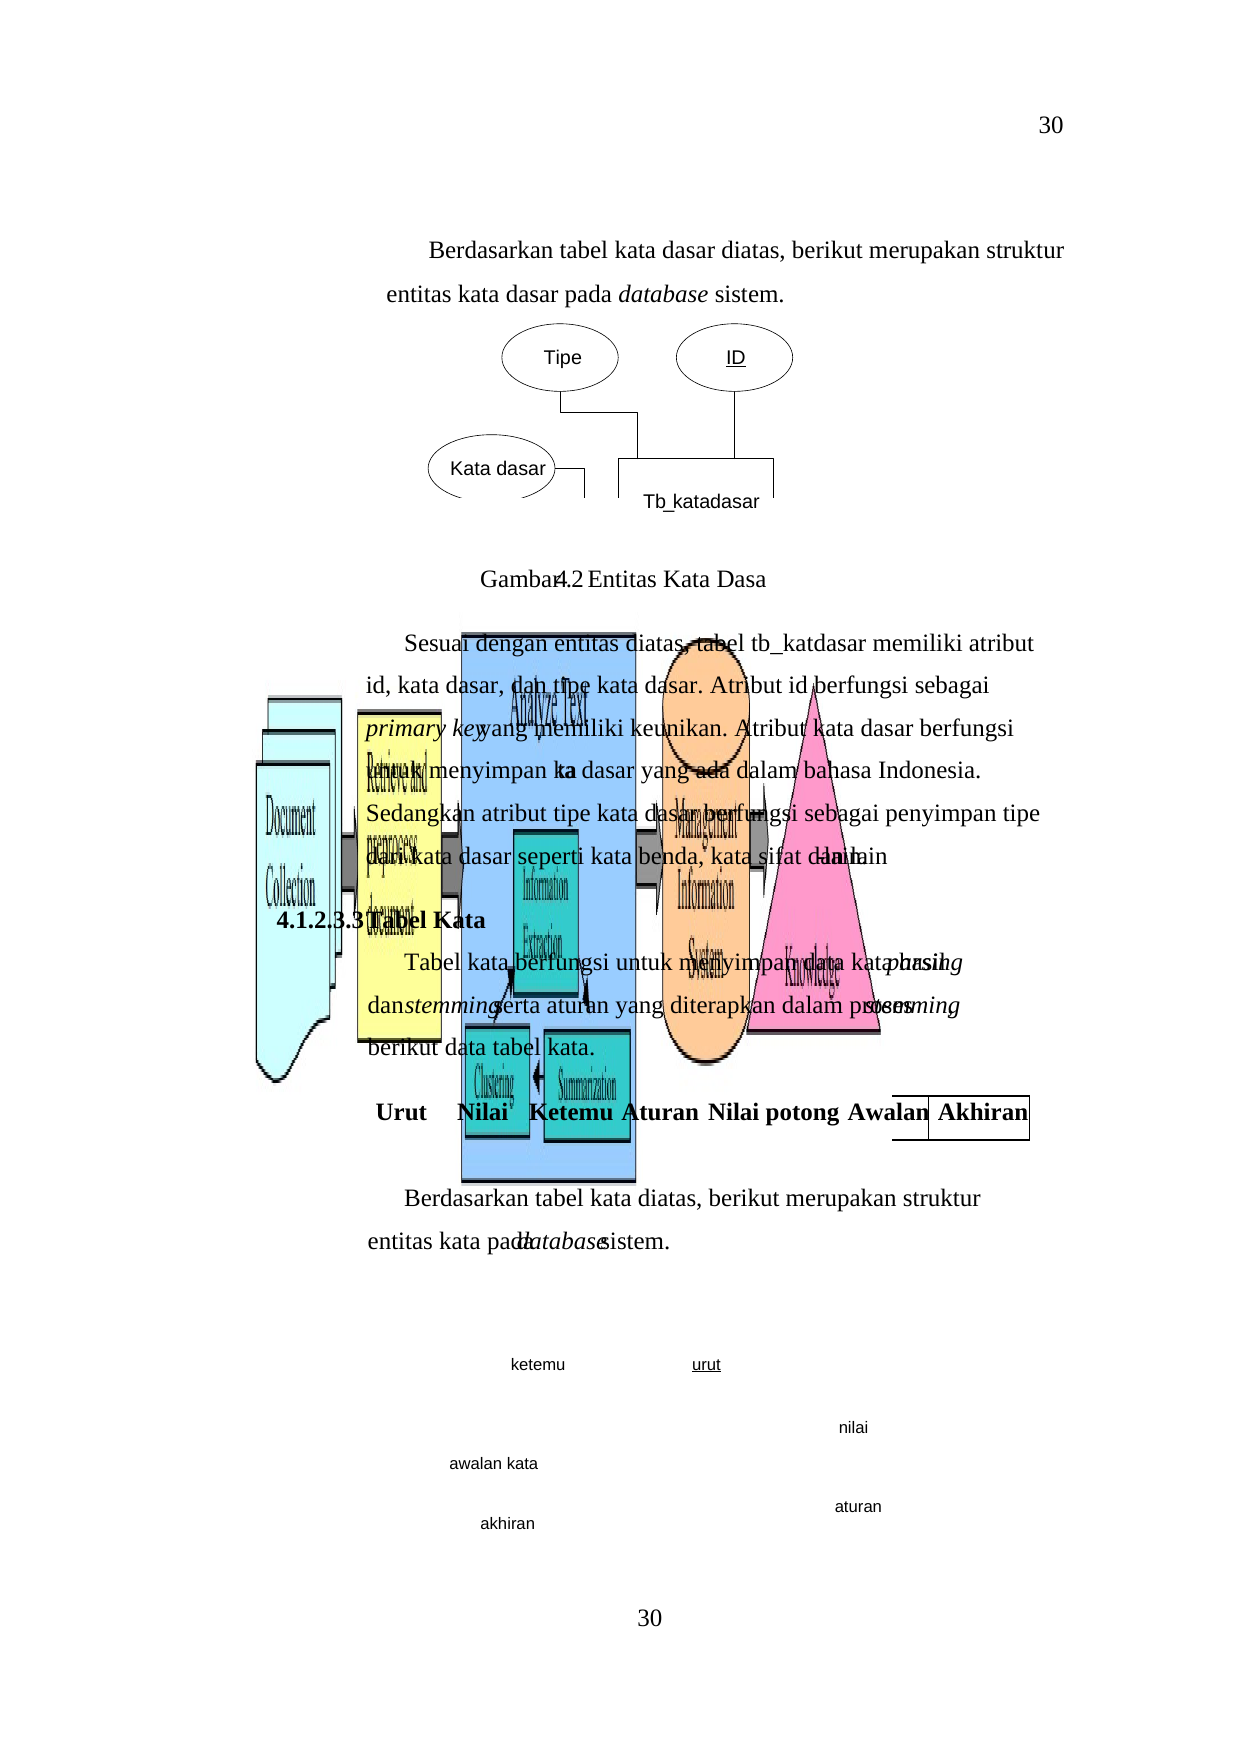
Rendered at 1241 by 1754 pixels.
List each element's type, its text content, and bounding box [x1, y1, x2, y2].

text aturan akhiran [480, 1499, 936, 1533]
text ketemu urut [236, 1354, 1187, 1373]
picture [247, 498, 892, 1241]
text Berdasarkan tabel kata dasar diatas, berikut merupakan struktur entitas kata dasar pada database sistem. [386, 236, 1064, 308]
text nilai [520, 1418, 1187, 1437]
picture [865, 1004, 870, 1012]
text awalan kata [449, 1454, 684, 1473]
